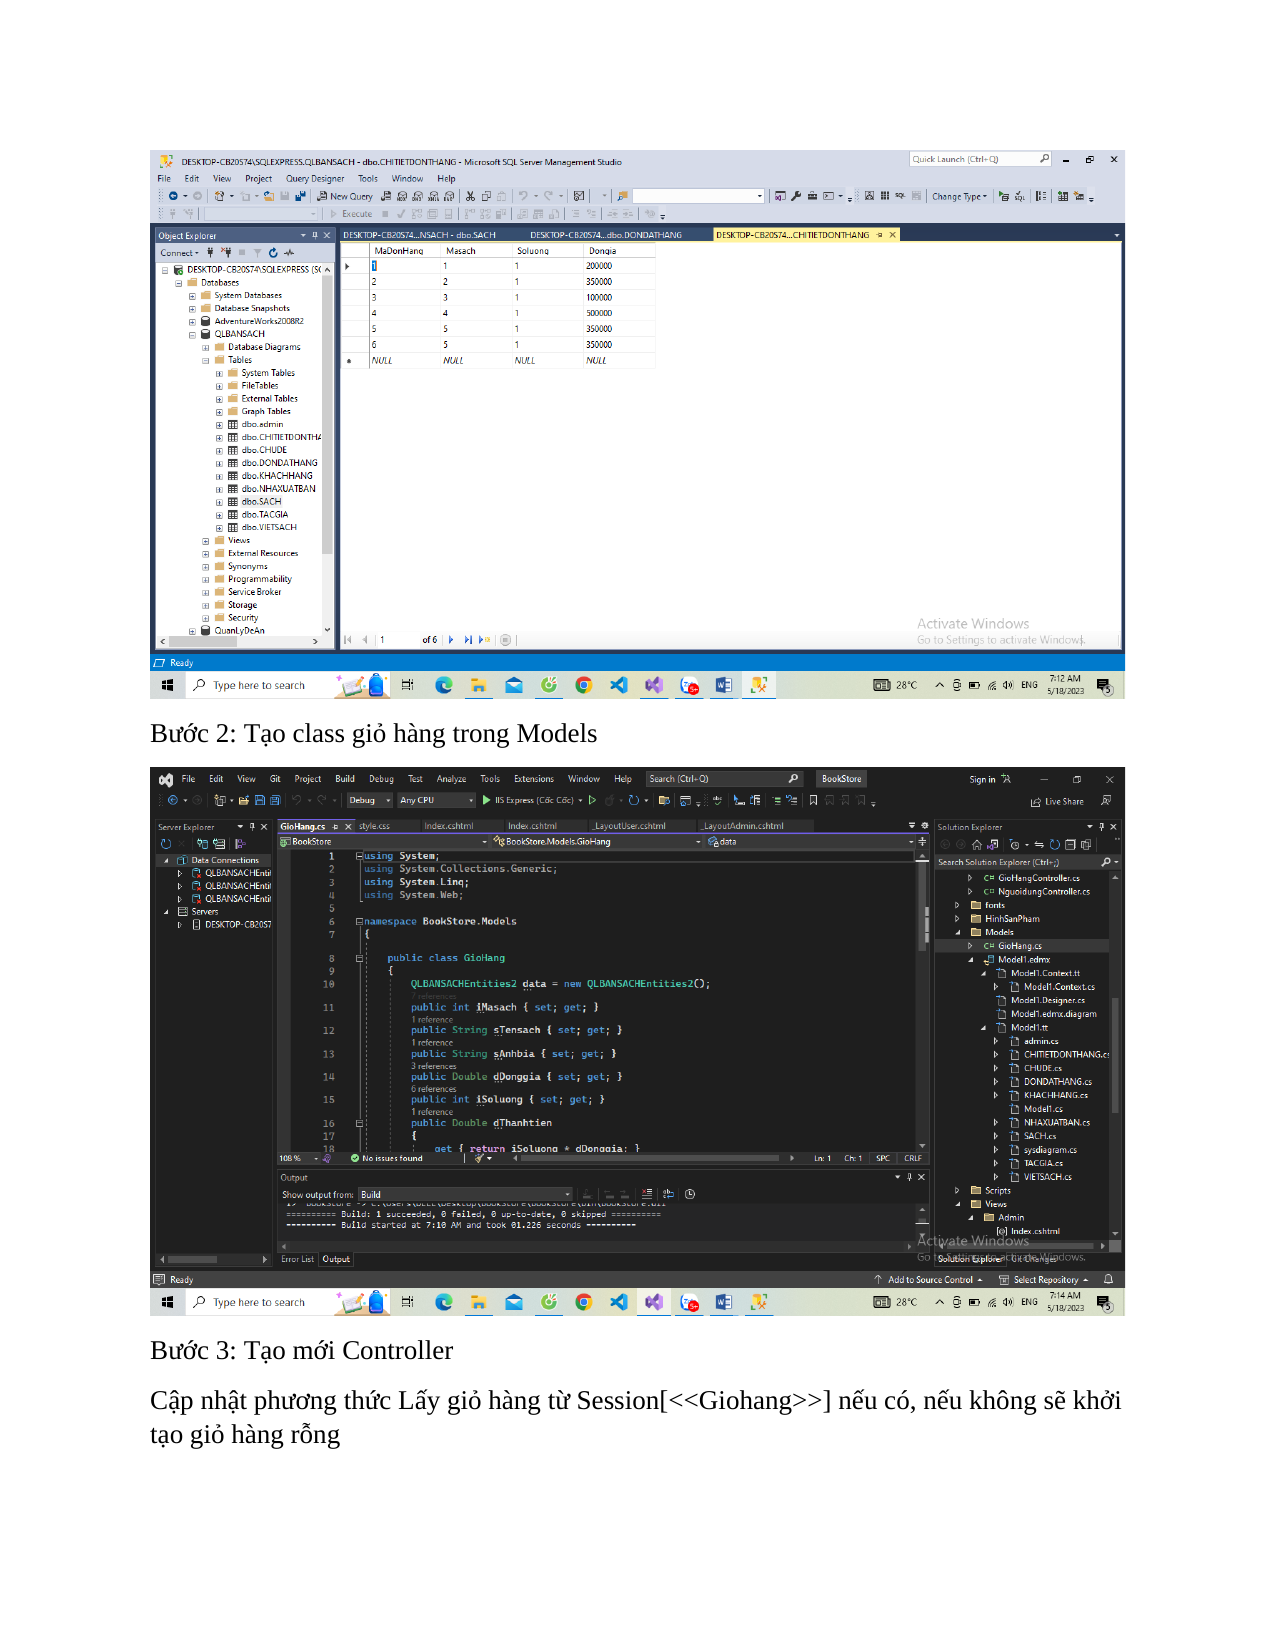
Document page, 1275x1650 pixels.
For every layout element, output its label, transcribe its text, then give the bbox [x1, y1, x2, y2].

text Cập nhật phương thức Lấy giỏ hàng từ Session[<<Giohang>>] nếu có, nếu không sẽ khởi tạo giỏ hàng rỗng [150, 1384, 1125, 1449]
text Bước 2: Tạo class giỏ hàng trong Models [150, 717, 1125, 748]
picture [150, 150, 1125, 699]
picture [150, 767, 1125, 1316]
text Bước 3: Tạo mới Controller [150, 1334, 1125, 1365]
